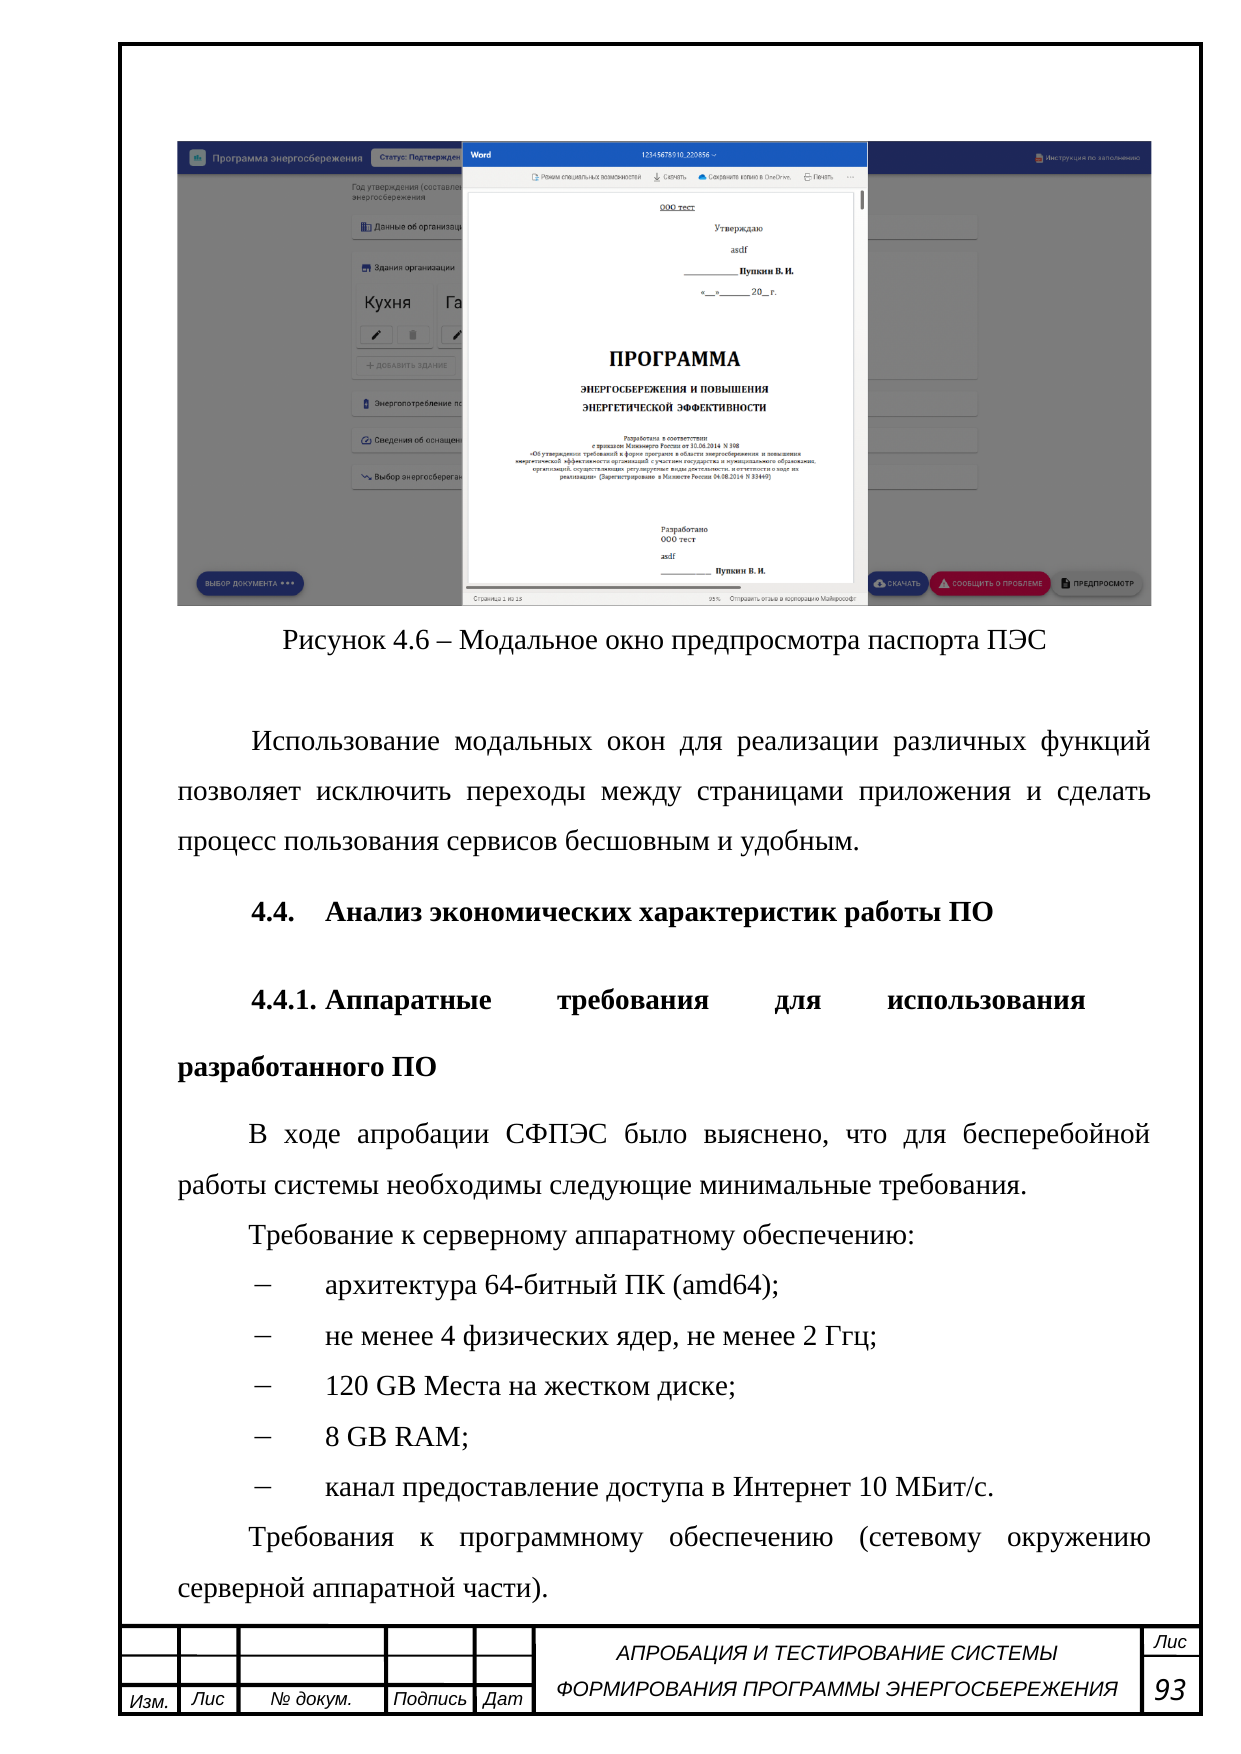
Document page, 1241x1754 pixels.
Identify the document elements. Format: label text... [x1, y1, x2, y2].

text В ходе апробации СФПЭС было выяснено, что для бесперебойной работы системы необходимы следующие минимальные требования. [177, 1117, 1152, 1200]
text Требование к серверному аппаратному обеспечению: [177, 1217, 1152, 1251]
text Рисунок 4.6 – Модальное окно предпросмотра паспорта ПЭС [177, 622, 1152, 656]
subtitle Анализ экономических характеристик работы ПО [177, 894, 1152, 928]
text Использование модальных окон для реализации различных функций позволяет исключить переходы между страницами приложения и сделать процесс пользования сервисов бесшовным и удобным. [177, 723, 1152, 857]
list не менее 4 физических ядер, не менее 2 Ггц; [177, 1318, 1152, 1352]
list 8 GB RAM; [177, 1419, 1152, 1452]
list канал предоставление доступа в Интернет 10 MБит/с. [177, 1469, 1152, 1503]
subtitle Аппаратные требования для использования разработанного ПО [177, 982, 1152, 1083]
list архитектура 64-битный ПК (amd64); [177, 1267, 1152, 1301]
text Требования к программному обеспечению (сетевому окружению серверной аппаратной части). [177, 1519, 1152, 1603]
list 120 GB Места на жестком диске; [177, 1368, 1152, 1402]
picture [177, 141, 1152, 606]
